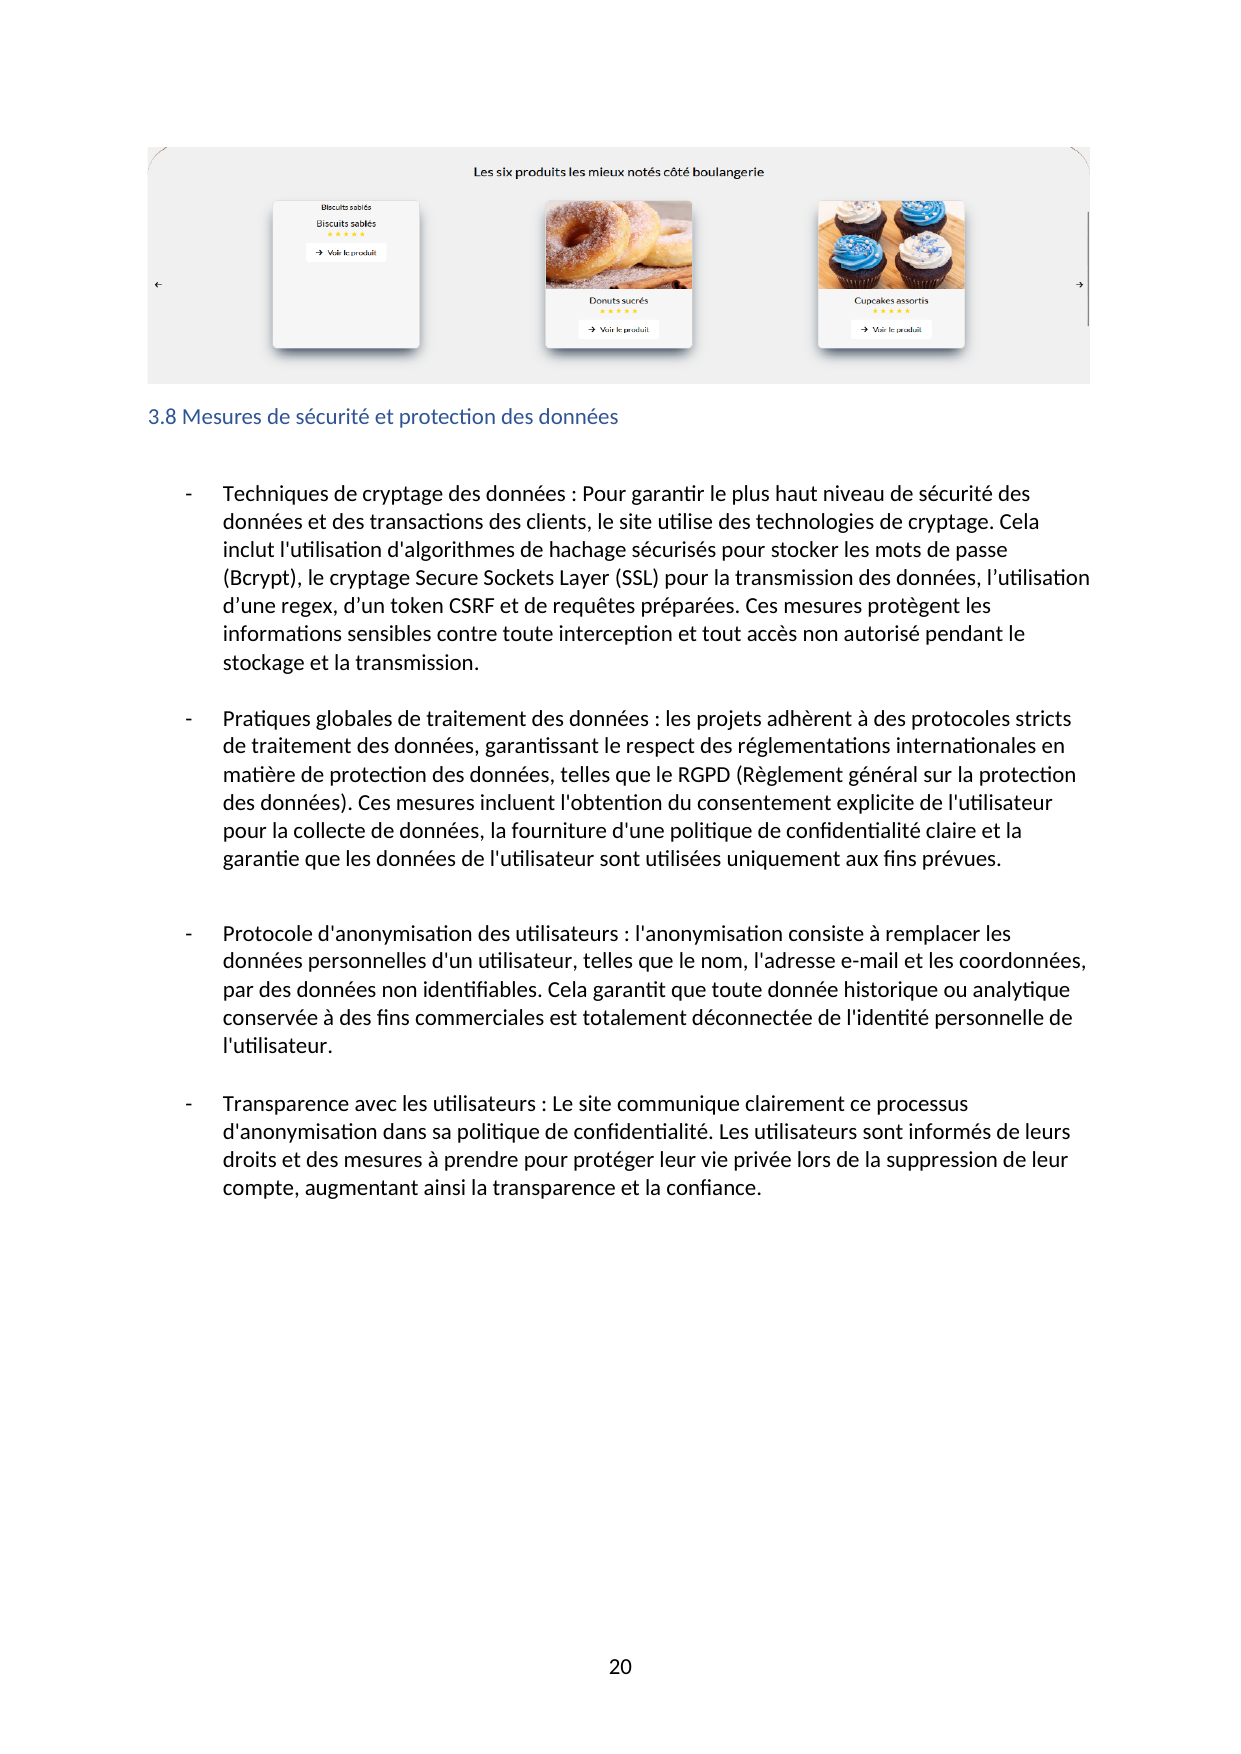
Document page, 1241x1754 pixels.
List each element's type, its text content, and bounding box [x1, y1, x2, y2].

subtitle 3.8 Mesures de sécurité et protection des données [148, 402, 1093, 430]
list Protocole d'anonymisation des utilisateurs : l'anonymisation consiste à remplacer les données personnelles d'un utilisateur, telles que le nom, l'adresse e-mail et les coordonnées, par des données non identifiables. Cela garantit que toute donnée historique ou analytique conservée à des fins commerciales est totalement déconnectée de l'identité personnelle de l'utilisateur. [185, 919, 1093, 1059]
picture [147, 147, 1090, 384]
list Pratiques globales de traitement des données : les projets adhèrent à des protocoles stricts de traitement des données, garantissant le respect des réglementations internationales en matière de protection des données, telles que le RGPD (Règlement général sur la protection des données). Ces mesures incluent l'obtention du consentement explicite de l'utilisateur pour la collecte de données, la fourniture d'une politique de confidentialité claire et la garantie que les données de l'utilisateur sont utilisées uniquement aux fins prévues. [185, 704, 1093, 872]
list Transparence avec les utilisateurs : Le site communique clairement ce processus d'anonymisation dans sa politique de confidentialité. Les utilisateurs sont informés de leurs droits et des mesures à prendre pour protéger leur vie privée lors de la suppression de leur compte, augmentant ainsi la transparence et la confiance. [185, 1089, 1093, 1201]
list Techniques de cryptage des données : Pour garantir le plus haut niveau de sécurité des données et des transactions des clients, le site utilise des technologies de cryptage. Cela inclut l'utilisation d'algorithmes de hachage sécurisés pour stocker les mots de passe (Bcrypt), le cryptage Secure Sockets Layer (SSL) pour la transmission des données, l’utilisation d’une regex, d’un token CSRF et de requêtes préparées. Ces mesures protègent les informations sensibles contre toute interception et tout accès non autorisé pendant le stockage et la transmission. [185, 479, 1093, 676]
